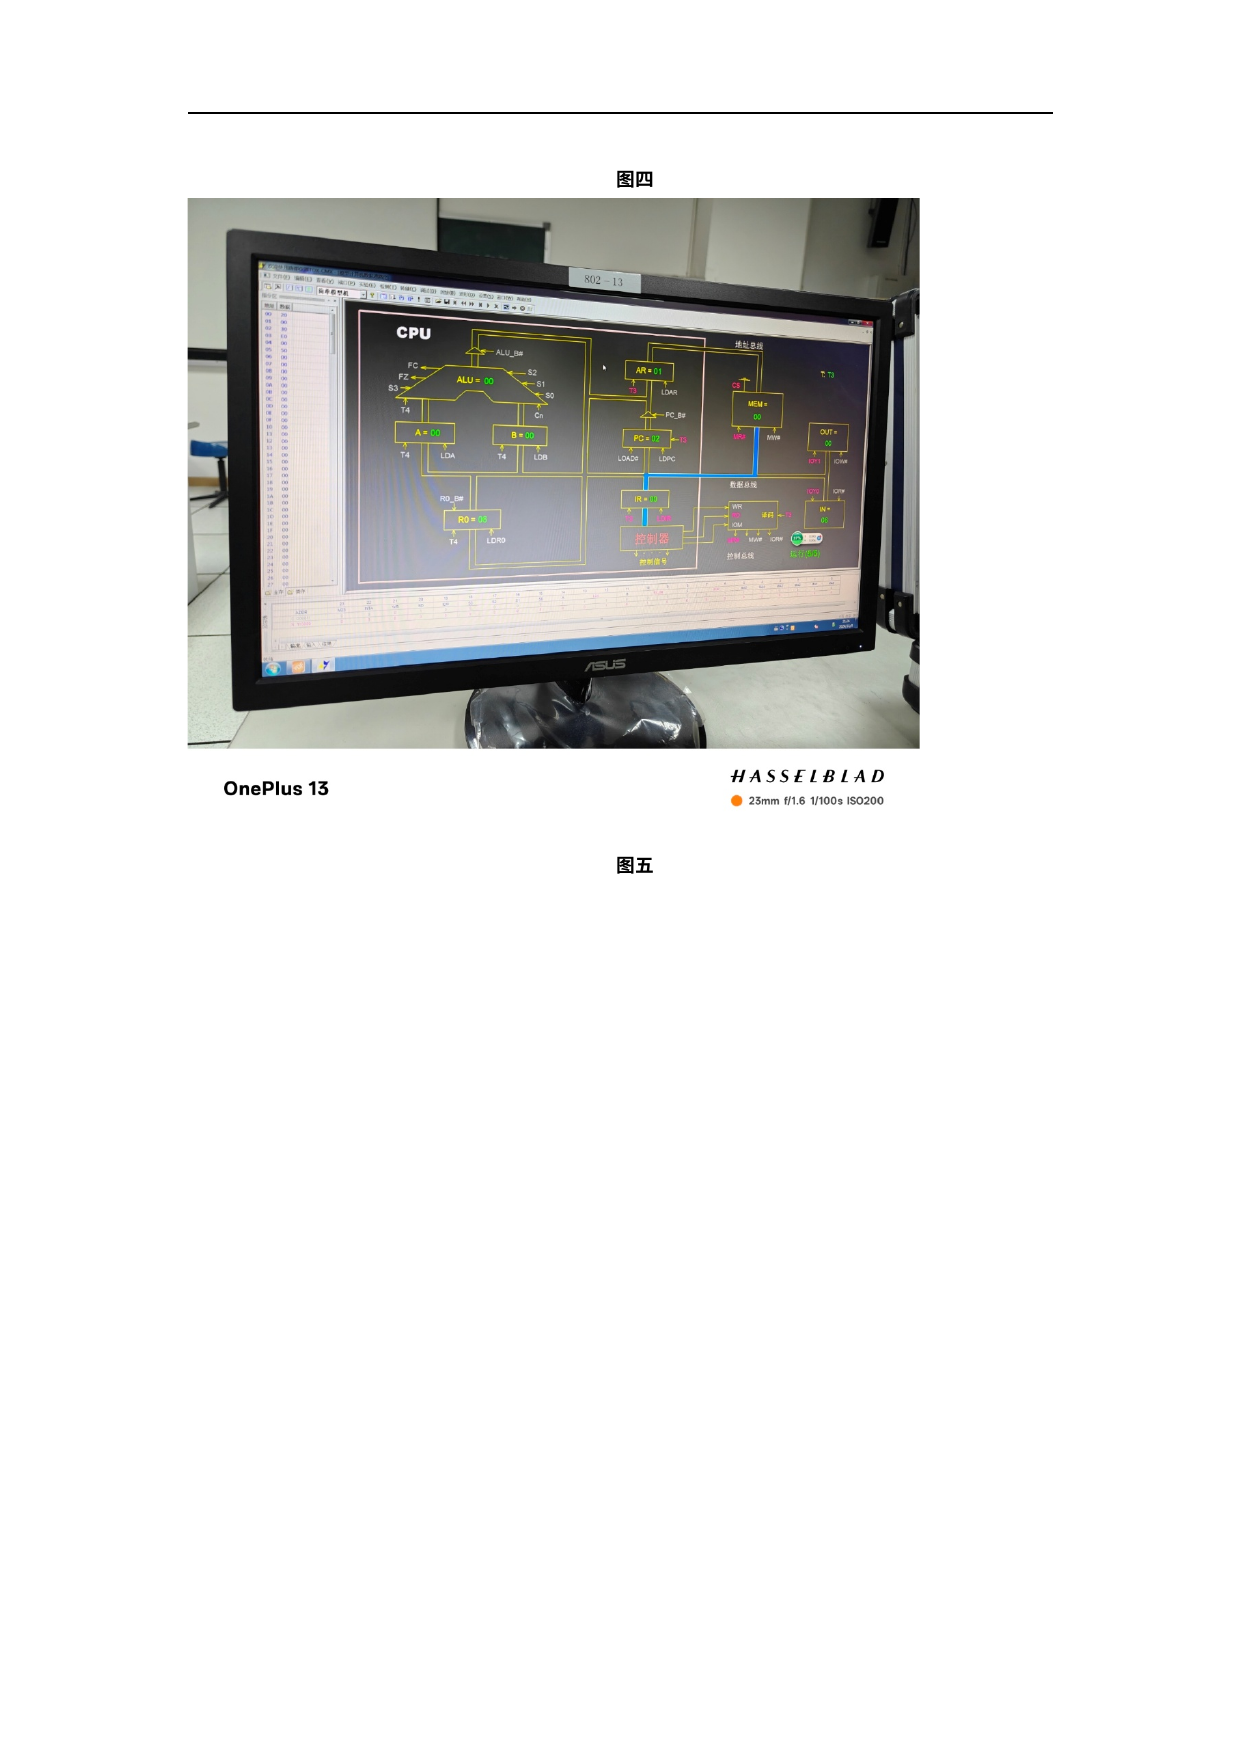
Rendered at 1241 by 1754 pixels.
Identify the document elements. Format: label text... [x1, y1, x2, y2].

text 图四 [201, 162, 1025, 194]
picture [187, 198, 920, 827]
text 图五 [201, 848, 1025, 881]
